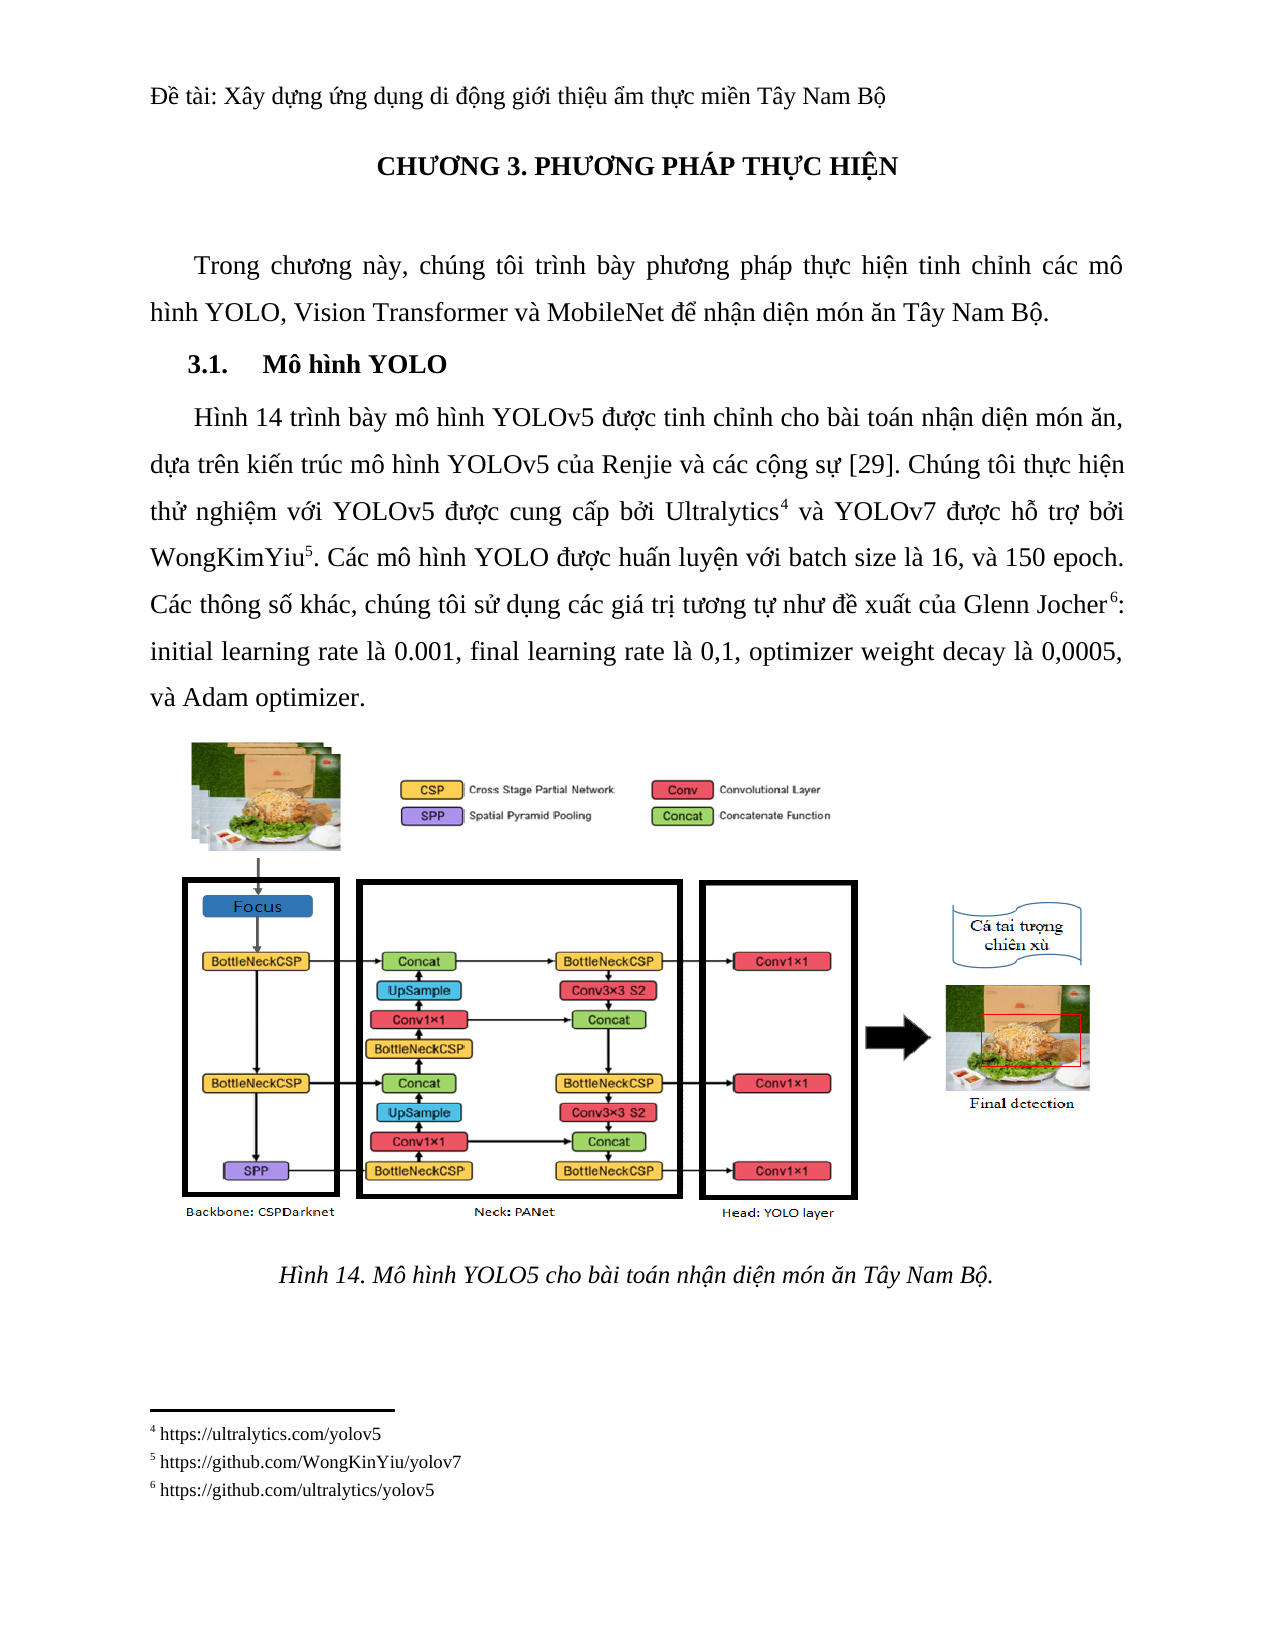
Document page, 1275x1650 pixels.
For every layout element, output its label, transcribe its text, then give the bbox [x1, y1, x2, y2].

picture [150, 734, 1125, 1238]
text Hình 14. Mô hình YOLO5 cho bài toán nhận diện món ăn Tây Nam Bộ. [150, 1260, 1125, 1288]
subtitle Mô hình YOLO [187, 348, 1125, 380]
subtitle CHƯƠNG 3. PHƯƠNG PHÁP THỰC HIỆN [150, 150, 1125, 181]
text Trong chương này, chúng tôi trình bày phương pháp thực hiện tinh chỉnh các mô hình YOLO, Vision Transformer và MobileNet để nhận diện món ăn Tây Nam Bộ. [150, 249, 1125, 327]
text Hình 14 trình bày mô hình YOLOv5 được tinh chỉnh cho bài toán nhận diện món ăn, dựa trên kiến trúc mô hình YOLOv5 của Renjie và các cộng sự . Chúng tôi thực hiện thử nghiệm với YOLOv5 được cung cấp bởi Ultralytics và YOLOv7 được hỗ trợ bởi WongKimYiu. Các mô hình YOLO được huấn luyện với batch size là 16, và 150 epoch. Các thông số khác, chúng tôi sử dụng các giá trị tương tự như đề xuất của Glenn Jocher: initial learning rate là 0.001, final learning rate là 0,1, optimizer weight decay là 0,0005, và Adam optimizer. [150, 401, 1125, 713]
